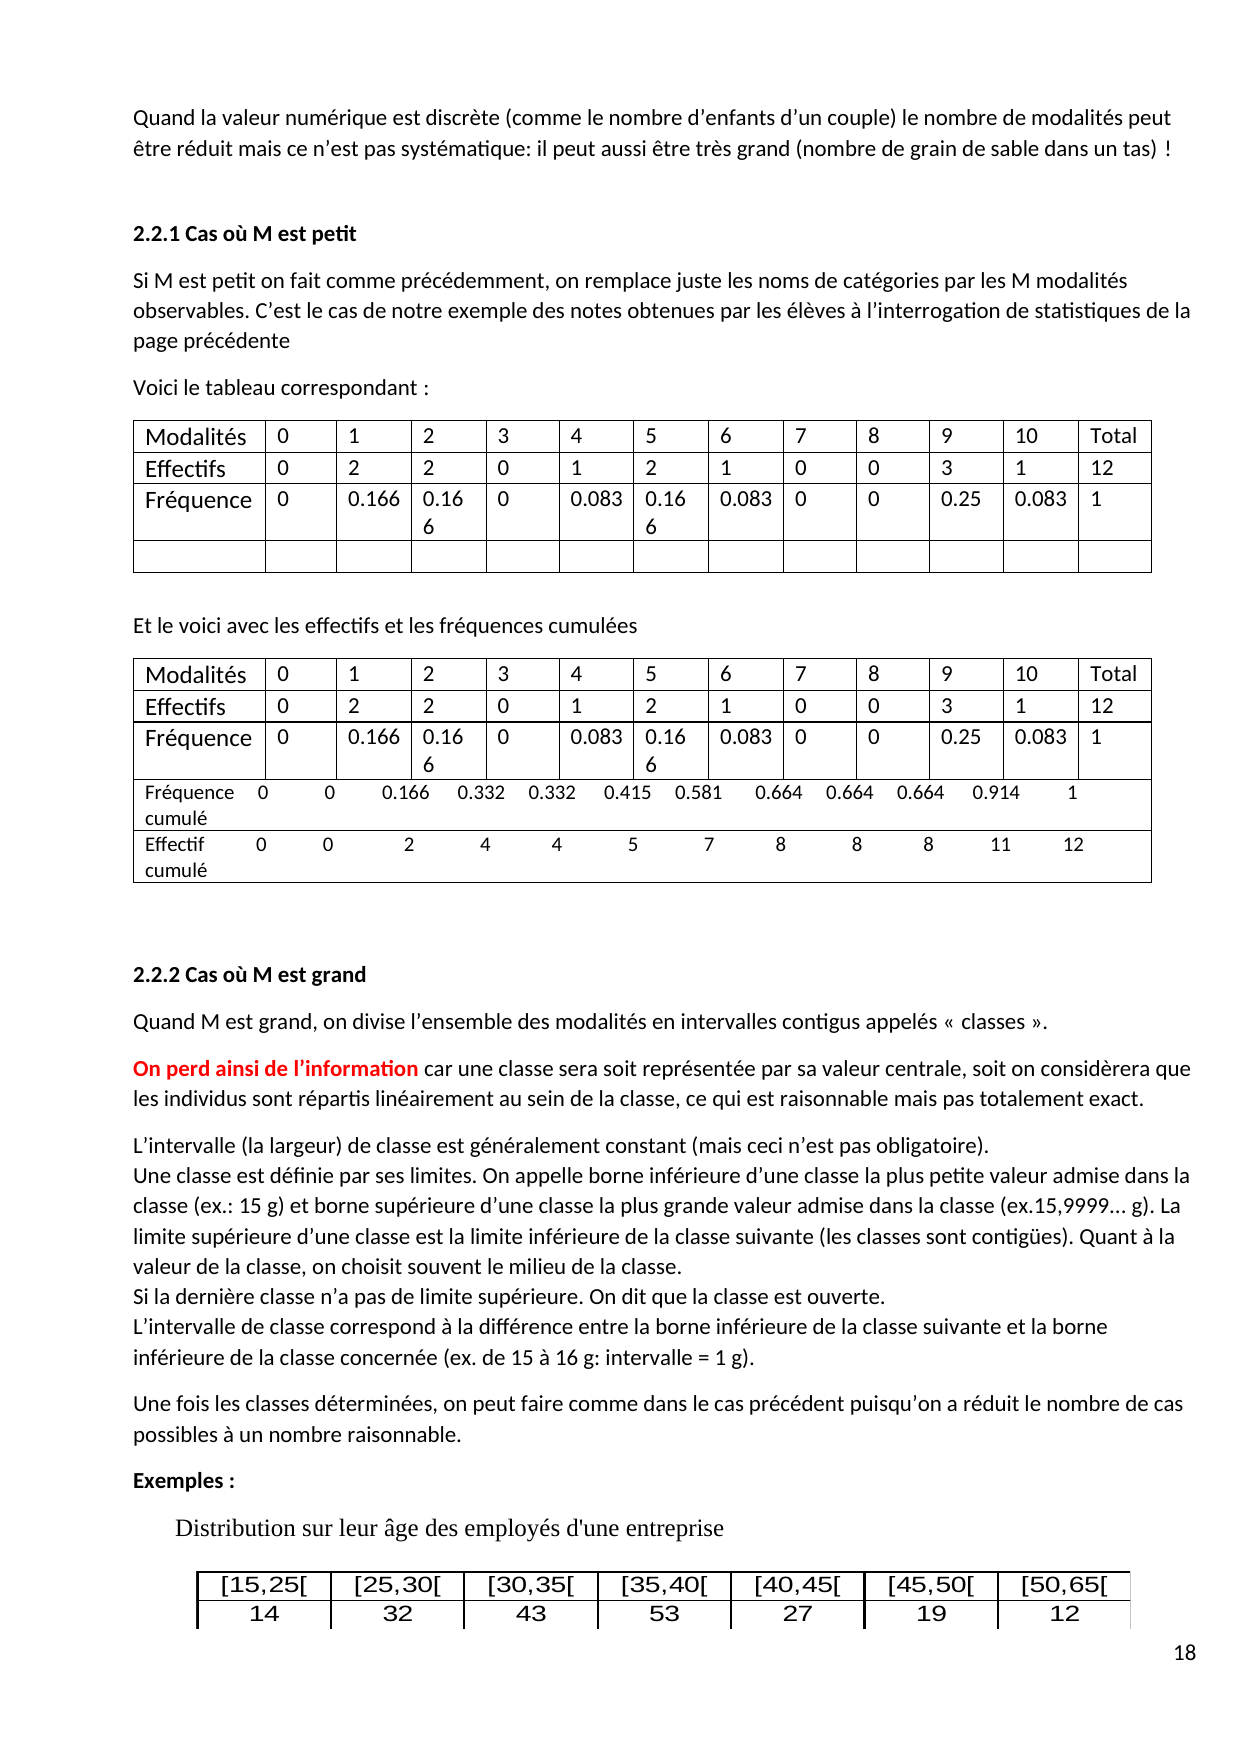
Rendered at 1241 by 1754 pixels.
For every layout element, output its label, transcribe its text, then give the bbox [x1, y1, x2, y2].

table_cell [634, 541, 708, 572]
table_cell 0.166 [337, 723, 411, 778]
table_cell 0.083 [560, 484, 633, 540]
table_cell 1 [1079, 484, 1151, 540]
table_cell 0.166 [337, 484, 411, 540]
table_cell Fréquence [134, 484, 265, 540]
table_cell 0.083 [709, 484, 783, 540]
text On perd ainsi de l’information car une classe sera soit représentée par sa valeur centrale, soit on considèrera que les individus sont répartis linéairement au sein de la classe, ce qui est raisonnable mais pas totalement exact. [133, 1054, 1196, 1112]
table_cell 0 [487, 691, 559, 721]
table_cell [487, 541, 559, 572]
text Quand la valeur numérique est discrète (comme le nombre d’enfants d’un couple) le nombre de modalités peut être réduit mais ce n’est pas systématique: il peut aussi être très grand (nombre de grain de sable dans un tas) ! [133, 103, 1196, 162]
table_cell 0.25 [930, 723, 1003, 778]
table_cell 2 [337, 691, 411, 721]
table_cell 0 [857, 453, 929, 483]
table_cell 2 [412, 453, 486, 483]
table_header Total [1079, 421, 1151, 452]
table_cell Effectifs [134, 691, 265, 721]
table_cell [412, 541, 486, 572]
table_cell [337, 541, 411, 572]
table_cell 0 [857, 484, 929, 540]
text L’intervalle (la largeur) de classe est généralement constant (mais ceci n’est pas obligatoire). Une classe est définie par ses limites. On appelle borne inférieure d’une classe la plus petite valeur admise dans la classe (ex.: 15 g) et borne supérieure d’une classe la plus grande valeur admise dans la classe (ex.15,9999... g). La limite supérieure d’une classe est la limite inférieure de la classe suivante (les classes sont contigües). Quant à la valeur de la classe, on choisit souvent le milieu de la classe. Si la dernière classe n’a pas de limite supérieure. On dit que la classe est ouverte. L’intervalle de classe correspond à la différence entre la borne inférieure de la classe suivante et la borne inférieure de la classe concernée (ex. de 15 à 16 g: intervalle = 1 g). [133, 1131, 1196, 1371]
table_cell 0.25 [930, 484, 1003, 540]
table_header 7 [784, 421, 856, 452]
table_header 3 [487, 659, 559, 690]
table_cell 12 [1079, 691, 1151, 721]
table_header Modalités [134, 659, 265, 690]
table_cell [266, 541, 336, 572]
table_header 3 [487, 421, 559, 452]
table_cell Fréquence [134, 723, 265, 778]
table_cell 0 [487, 723, 559, 778]
table_cell [709, 541, 783, 572]
table_header 7 [784, 659, 856, 690]
table_cell [134, 541, 265, 572]
table_cell 0.166 [634, 723, 708, 778]
table_header 10 [1004, 659, 1078, 690]
table_header 10 [1004, 421, 1078, 452]
table_cell 0 [784, 691, 856, 721]
table_cell 2 [634, 453, 708, 483]
table_header Total [1079, 659, 1151, 690]
table_header 0 [266, 421, 336, 452]
table_header 6 [709, 421, 783, 452]
text 2.2.1 Cas où M est petit [133, 219, 1196, 247]
table_cell 3 [930, 691, 1003, 721]
table_cell 2 [634, 691, 708, 721]
text Une fois les classes déterminées, on peut faire comme dans le cas précédent puisqu’on a réduit le nombre de cas possibles à un nombre raisonnable. [133, 1389, 1196, 1448]
table_cell 0.166 [634, 484, 708, 540]
table_cell 1 [709, 453, 783, 483]
table_cell 1 [560, 453, 633, 483]
table_header 4 [560, 659, 633, 690]
table_header 5 [634, 659, 708, 690]
text Exemples : [133, 1467, 1196, 1495]
table_cell [1079, 541, 1151, 572]
table_header 8 [857, 659, 929, 690]
table_header 4 [560, 421, 633, 452]
table_header Modalités [134, 421, 265, 452]
table_cell 0 [487, 484, 559, 540]
table_cell 0 [857, 691, 929, 721]
table_cell 0 [266, 691, 336, 721]
text 2.2.2 Cas où M est grand [133, 960, 1196, 988]
table_cell 1 [1004, 453, 1078, 483]
table_cell 0 [266, 723, 336, 778]
table_cell 0.083 [1004, 484, 1078, 540]
table_cell 0.083 [1004, 723, 1078, 778]
table_header 0 [266, 659, 336, 690]
table_cell 1 [1079, 723, 1151, 778]
table_cell [560, 541, 633, 572]
table_cell 3 [930, 453, 1003, 483]
table_header 5 [634, 421, 708, 452]
text Quand M est grand, on divise l’ensemble des modalités en intervalles contigus appelés « classes ». [133, 1007, 1196, 1035]
table_cell 2 [412, 691, 486, 721]
table_cell 0.083 [709, 723, 783, 778]
table_cell 1 [709, 691, 783, 721]
table_cell [930, 541, 1003, 572]
table_cell [1004, 541, 1078, 572]
table_header 8 [857, 421, 929, 452]
text Si M est petit on fait comme précédemment, on remplace juste les noms de catégories par les M modalités observables. C’est le cas de notre exemple des notes obtenues par les élèves à l’interrogation de statistiques de la page précédente [133, 266, 1196, 354]
table_header 6 [709, 659, 783, 690]
table_cell [857, 541, 929, 572]
table_header 2 [412, 659, 486, 690]
table_cell Effectif 0 0 2 4 4 5 7 8 8 8 11 12 cumulé [134, 831, 1151, 882]
table_cell [784, 541, 856, 572]
table_cell 2 [337, 453, 411, 483]
table_header 1 [337, 659, 411, 690]
table_cell 0.083 [560, 723, 633, 778]
text Voici le tableau correspondant : [133, 373, 1196, 401]
table_cell 0 [487, 453, 559, 483]
table_header 1 [337, 421, 411, 452]
table_cell 12 [1079, 453, 1151, 483]
table_cell Fréquence 0 0 0.166 0.332 0.332 0.415 0.581 0.664 0.664 0.664 0.914 1 cumulé [134, 780, 1151, 830]
text Distribution sur leur âge des employés d'une entreprise [162, 1513, 1196, 1542]
table_cell 0 [266, 484, 336, 540]
table_cell 1 [560, 691, 633, 721]
table_cell 0.166 [412, 484, 486, 540]
table_cell 1 [1004, 691, 1078, 721]
text Et le voici avec les effectifs et les fréquences cumulées [133, 611, 1196, 639]
table_cell Effectifs [134, 453, 265, 483]
table_cell 0 [857, 723, 929, 778]
table_cell 0 [784, 723, 856, 778]
table_cell 0 [784, 484, 856, 540]
table_cell 0 [784, 453, 856, 483]
table_header 9 [930, 659, 1003, 690]
table_cell 0 [266, 453, 336, 483]
table_header 9 [930, 421, 1003, 452]
table_cell 0.166 [412, 723, 486, 778]
table_header 2 [412, 421, 486, 452]
